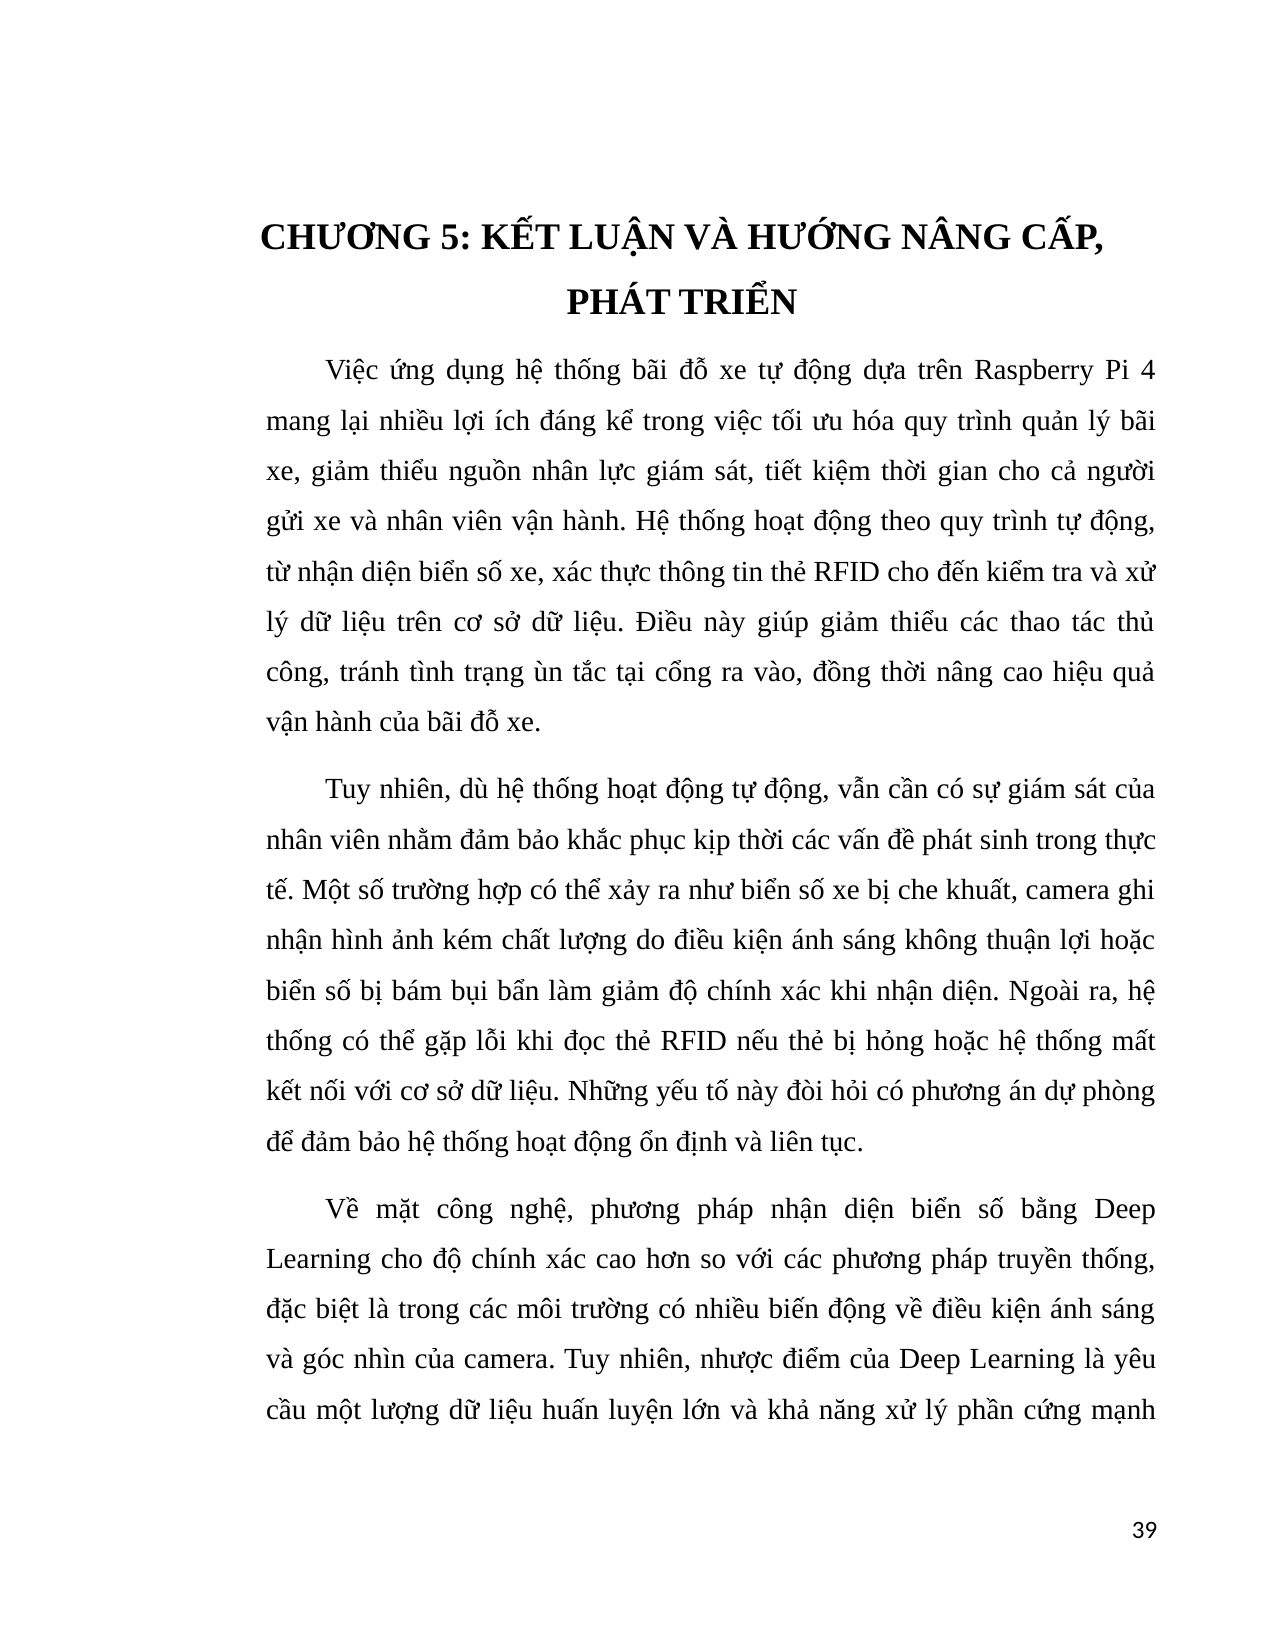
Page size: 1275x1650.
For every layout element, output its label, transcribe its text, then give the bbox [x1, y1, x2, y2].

text Việc ứng dụng hệ thống bãi đỗ xe tự động dựa trên Raspberry Pi 4 mang lại nhiều lợi ích đáng kể trong việc tối ưu hóa quy trình quản lý bãi xe, giảm thiểu nguồn nhân lực giám sát, tiết kiệm thời gian cho cả người gửi xe và nhân viên vận hành. Hệ thống hoạt động theo quy trình tự động, từ nhận diện biển số xe, xác thực thông tin thẻ RFID cho đến kiểm tra và xử lý dữ liệu trên cơ sở dữ liệu. Điều này giúp giảm thiểu các thao tác thủ công, tránh tình trạng ùn tắc tại cổng ra vào, đồng thời nâng cao hiệu quả vận hành của bãi đỗ xe. [266, 352, 1157, 738]
text Tuy nhiên, dù hệ thống hoạt động tự động, vẫn cần có sự giám sát của nhân viên nhằm đảm bảo khắc phục kịp thời các vấn đề phát sinh trong thực tế. Một số trường hợp có thể xảy ra như biển số xe bị che khuất, camera ghi nhận hình ảnh kém chất lượng do điều kiện ánh sáng không thuận lợi hoặc biển số bị bám bụi bẩn làm giảm độ chính xác khi nhận diện. Ngoài ra, hệ thống có thể gặp lỗi khi đọc thẻ RFID nếu thẻ bị hỏng hoặc hệ thống mất kết nối với cơ sở dữ liệu. Những yếu tố này đòi hỏi có phương án dự phòng để đảm bảo hệ thống hoạt động ổn định và liên tục. [266, 772, 1157, 1157]
subtitle CHƯƠNG 5: KẾT LUẬN VÀ HƯỚNG NÂNG CẤP, PHÁT TRIỂN [207, 215, 1157, 322]
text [266, 1191, 1157, 1426]
